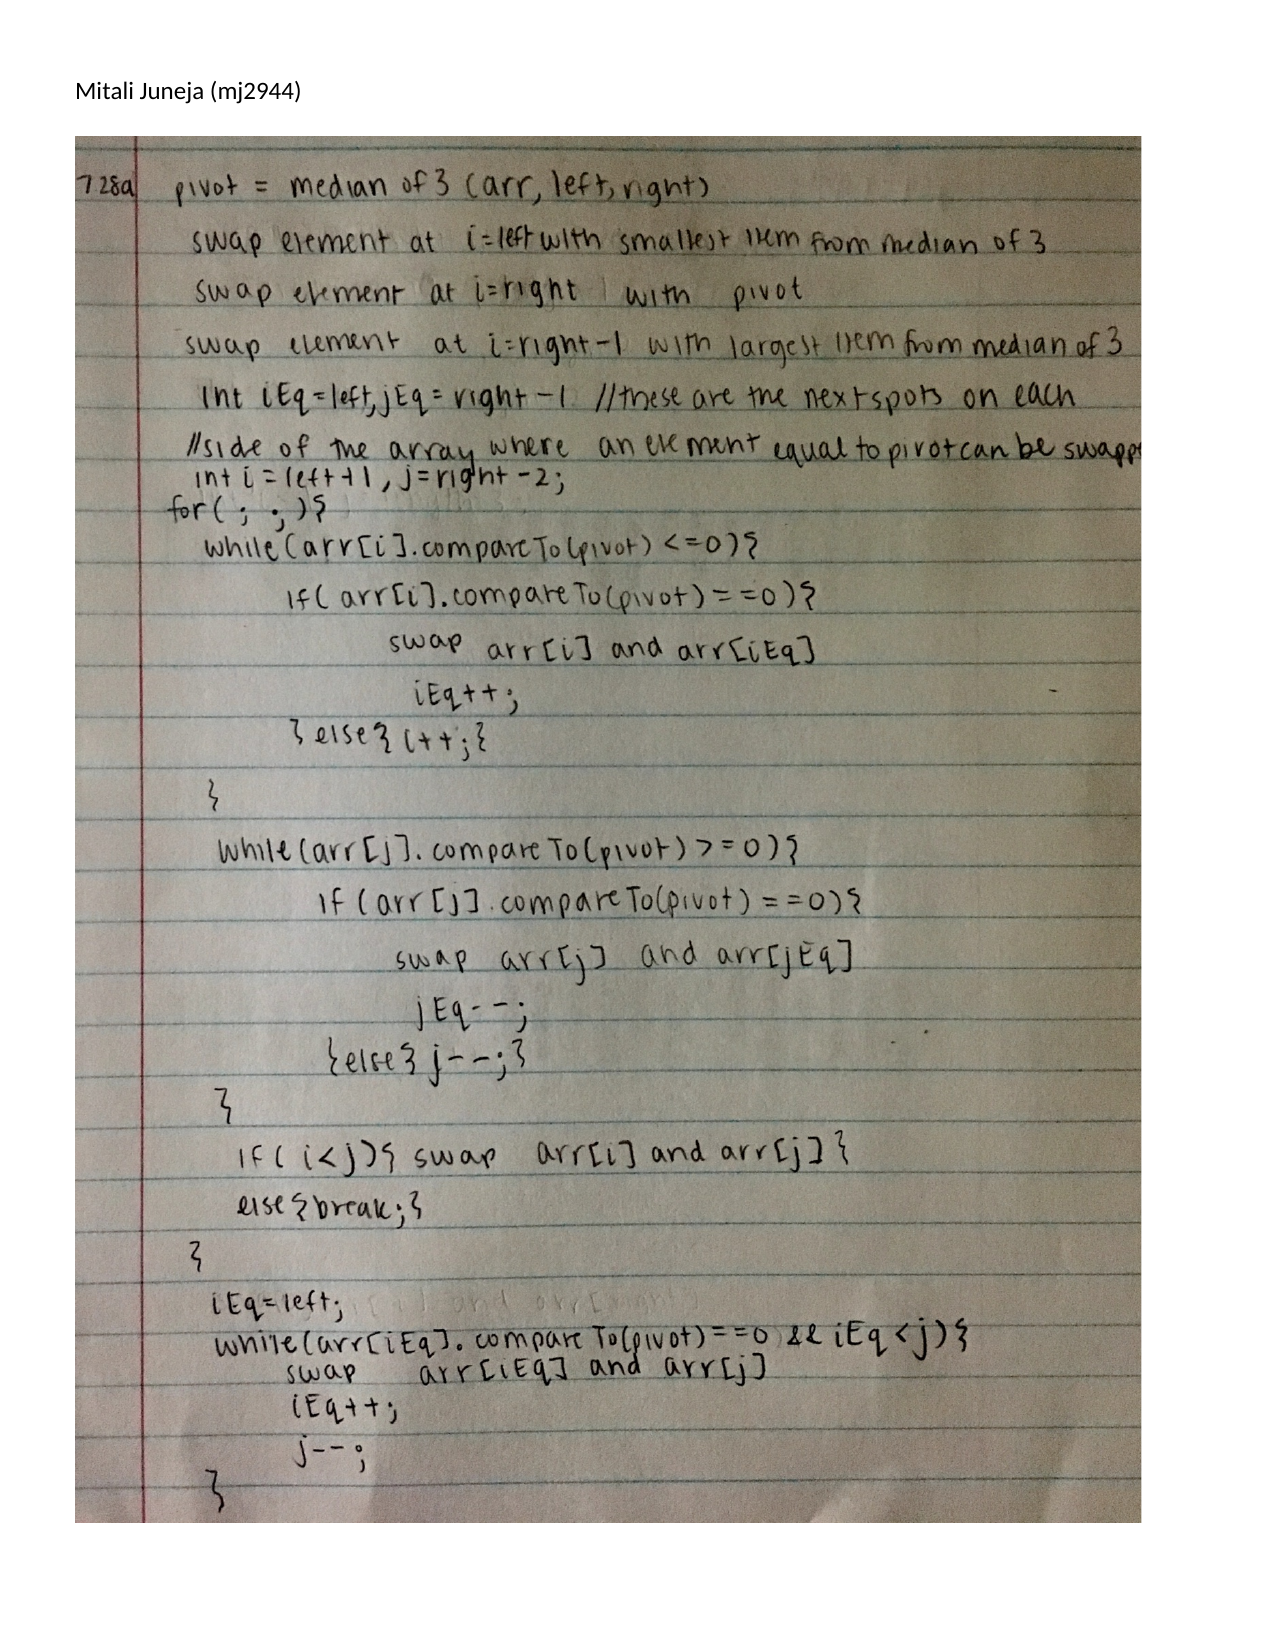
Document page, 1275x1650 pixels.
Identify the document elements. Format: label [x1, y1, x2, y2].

picture [75, 136, 1142, 1523]
